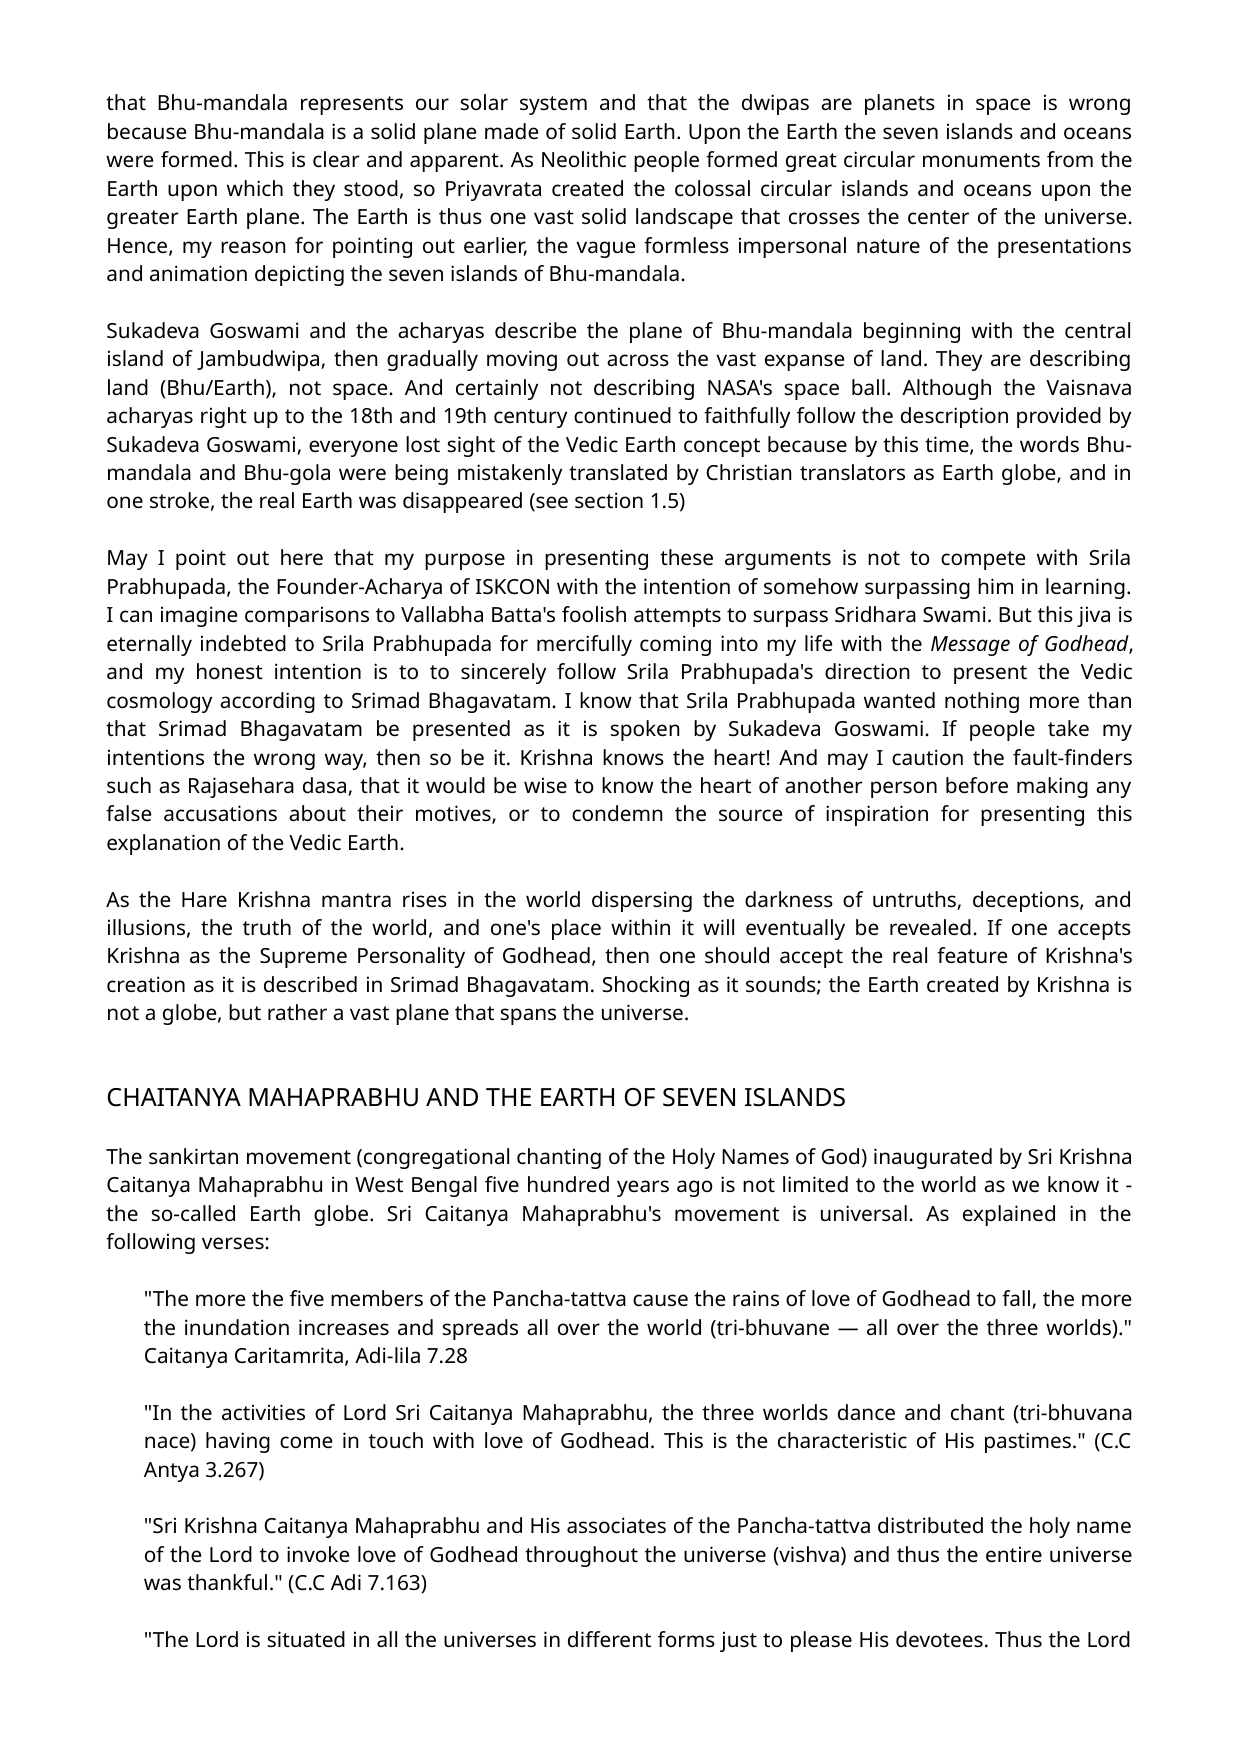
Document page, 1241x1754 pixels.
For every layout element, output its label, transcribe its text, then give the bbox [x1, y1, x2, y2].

text The sankirtan movement (congregational chanting of the Holy Names of God) inaugurated by Sri Krishna Caitanya Mahaprabhu in West Bengal five hundred years ago is not limited to the world as we know it - the so-called Earth globe. Sri Caitanya Mahaprabhu's movement is universal. As explained in the following verses: [106, 1142, 1134, 1256]
text As the Hare Krishna mantra rises in the world dispersing the darkness of untruths, deceptions, and illusions, the truth of the world, and one's place within it will eventually be revealed. If one accepts Krishna as the Supreme Personality of Godhead, then one should accept the real feature of Krishna's creation as it is described in Srimad Bhagavatam. Shocking as it sounds; the Earth created by Krishna is not a globe, but rather a vast plane that spans the universe. [106, 885, 1134, 1027]
text "Sri Krishna Caitanya Mahaprabhu and His associates of the Pancha-tattva distributed the holy name of the Lord to invoke love of Godhead throughout the universe (vishva) and thus the entire universe was thankful." (C.C Adi 7.163) [144, 1512, 1134, 1597]
text May I point out here that my purpose in presenting these arguments is not to compete with Srila Prabhupada, the Founder-Acharya of ISKCON with the intention of somehow surpassing him in learning. I can imagine comparisons to Vallabha Batta's foolish attempts to surpass Sridhara Swami. But this jiva is eternally indebted to Srila Prabhupada for mercifully coming into my life with the Message of Godhead, and my honest intention is to to sincerely follow Srila Prabhupada's direction to present the Vedic cosmology according to Srimad Bhagavatam. I know that Srila Prabhupada wanted nothing more than that Srimad Bhagavatam be presented as it is spoken by Sukadeva Goswami. If people take my intentions the wrong way, then so be it. Krishna knows the heart! And may I caution the fault-finders such as Rajasehara dasa, that it would be wise to know the heart of another person before making any false accusations about their motives, or to condemn the source of inspiration for presenting this explanation of the Vedic Earth. [106, 543, 1134, 856]
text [106, 88, 1134, 288]
text "The more the five members of the Pancha-tattva cause the rains of love of Godhead to fall, the more the inundation increases and spreads all over the world (tri-bhuvane — all over the three worlds)." Caitanya Caritamrita, Adi-lila 7.28 [144, 1284, 1134, 1369]
text Sukadeva Goswami and the acharyas describe the plane of Bhu-mandala beginning with the central island of Jambudwipa, then gradually moving out across the vast expanse of land. They are describing land (Bhu/Earth), not space. And certainly not describing NASA's space ball. Although the Vaisnava acharyas right up to the 18th and 19th century continued to faithfully follow the description provided by Sukadeva Goswami, everyone lost sight of the Vedic Earth concept because by this time, the words Bhu-mandala and Bhu-gola were being mistakenly translated by Christian translators as Earth globe, and in one stroke, the real Earth was disappeared (see section 1.5) [106, 316, 1134, 515]
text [144, 1625, 1134, 1654]
text CHAITANYA MAHAPRABHU AND THE EARTH OF SEVEN ISLANDS [106, 1079, 1134, 1113]
text "In the activities of Lord Sri Caitanya Mahaprabhu, the three worlds dance and chant (tri-bhuvana nace) having come in touch with love of Godhead. This is the characteristic of His pastimes." (C.C Antya 3.267) [144, 1398, 1134, 1483]
